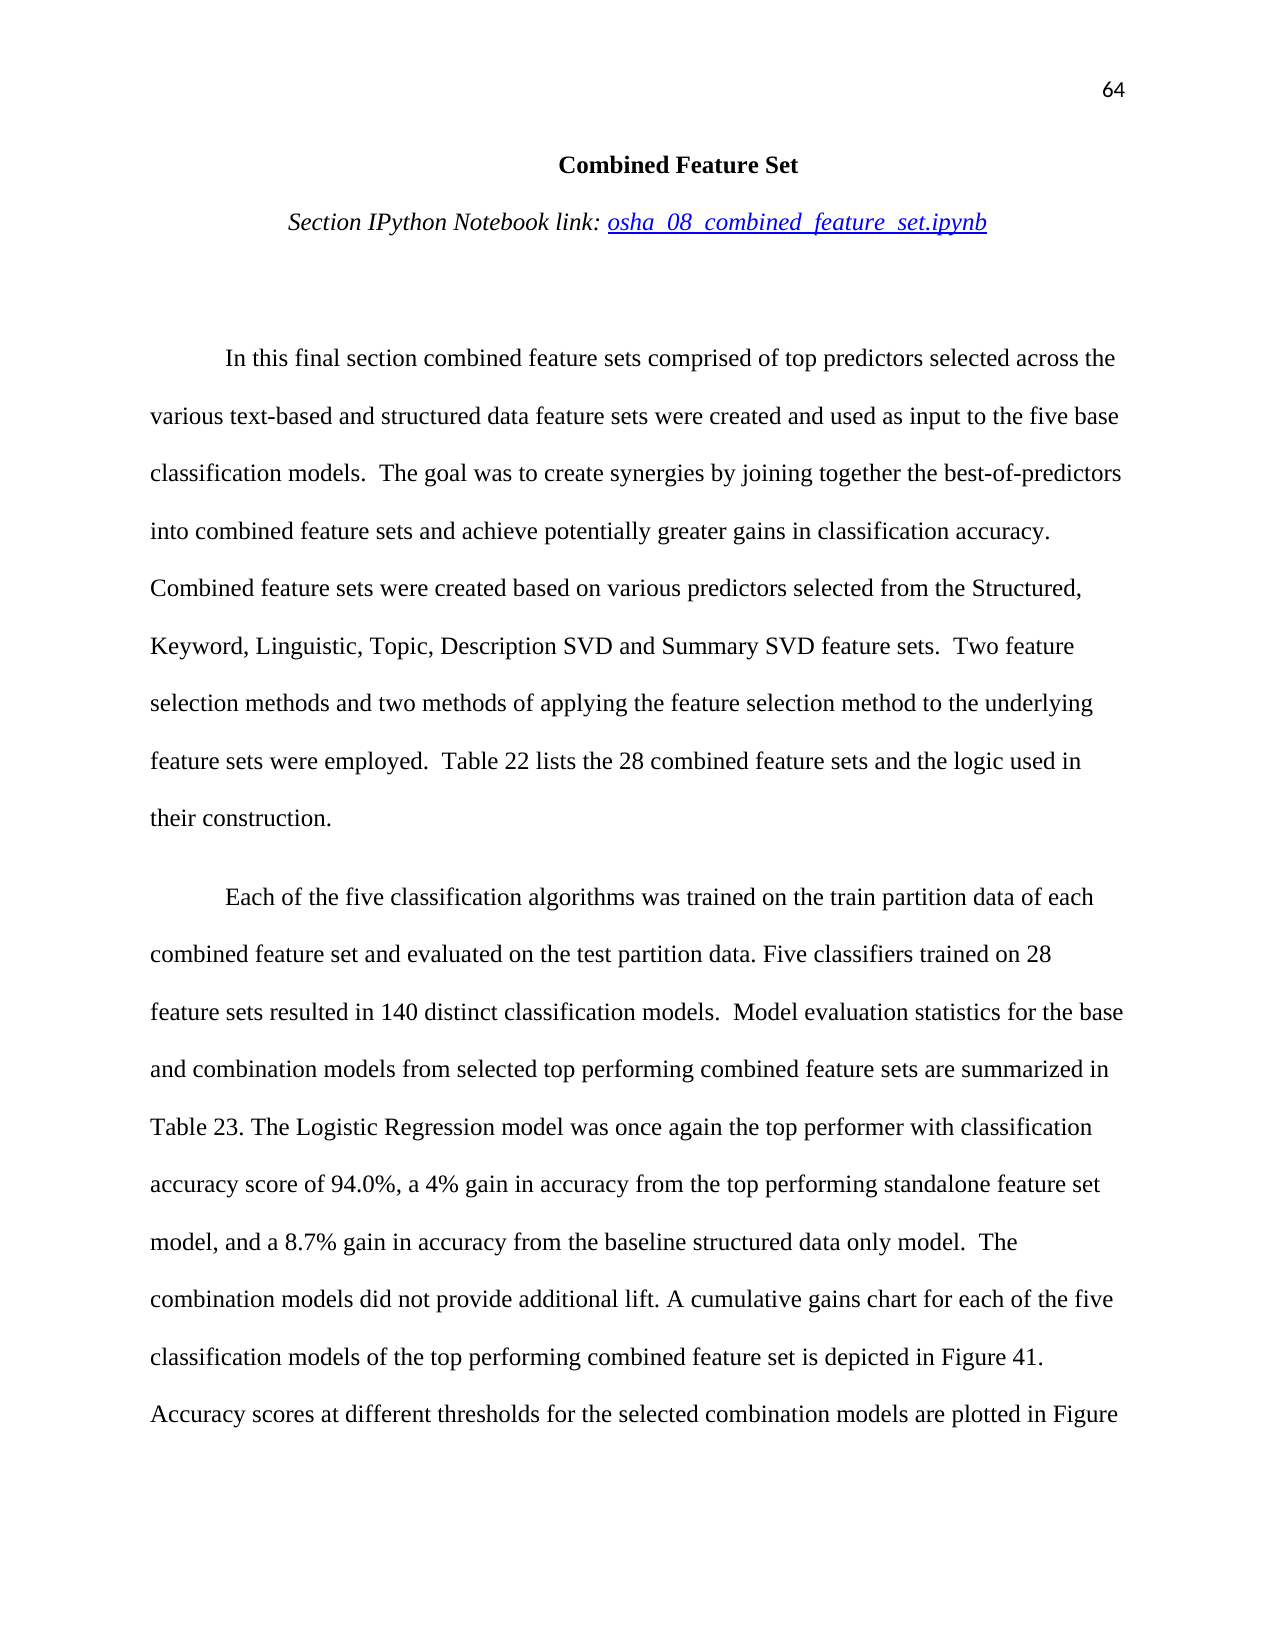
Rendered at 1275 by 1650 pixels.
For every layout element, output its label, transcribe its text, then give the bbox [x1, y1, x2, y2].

text In this final section combined feature sets comprised of top predictors selected across the various text-based and structured data feature sets were created and used as input to the five base classification models. The goal was to create synergies by joining together the best-of-predictors into combined feature sets and achieve potentially greater gains in classification accuracy. Combined feature sets were created based on various predictors selected from the Structured, Keyword, Linguistic, Topic, Description SVD and Summary SVD feature sets. Two feature selection methods and two methods of applying the feature selection method to the underlying feature sets were employed. Table 22 lists the 28 combined feature sets and the logic used in their construction. [150, 343, 1125, 832]
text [150, 882, 1125, 1428]
text Combined Feature Set [150, 150, 1125, 179]
text Section IPython Notebook link: osha_08_combined_feature_set.ipynb [150, 207, 1125, 236]
